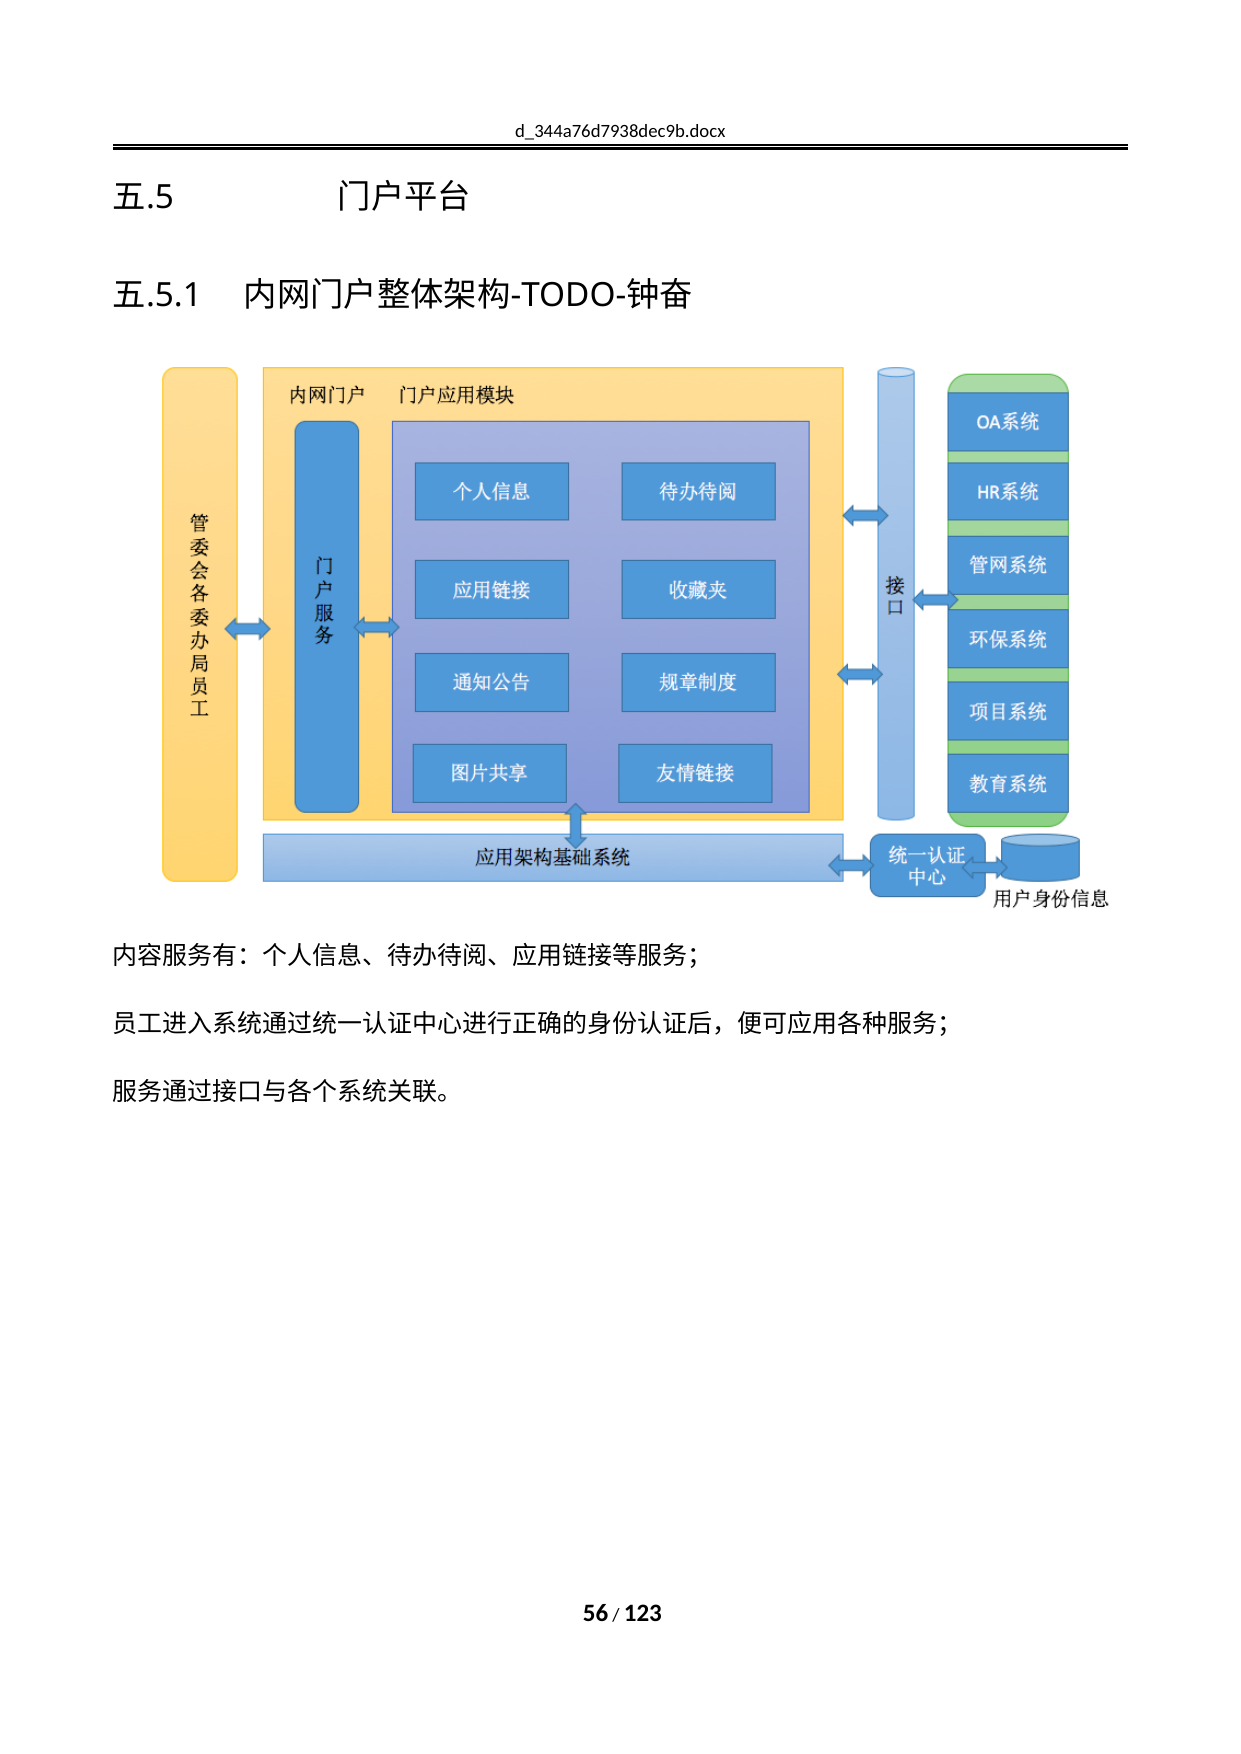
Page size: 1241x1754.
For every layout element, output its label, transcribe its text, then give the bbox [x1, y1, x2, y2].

text 内容服务有：个人信息、待办待阅、应用链接等服务； [112, 920, 1128, 988]
picture [112, 342, 1128, 918]
text 员工进入系统通过统一认证中心进行正确的身份认证后，便可应用各种服务； [112, 988, 1128, 1056]
text 服务通过接口与各个系统关联。 [112, 1056, 1128, 1124]
text 门户平台 [112, 161, 1128, 228]
text 内网门户整体架构-TODO-钟奋 [112, 258, 1128, 326]
